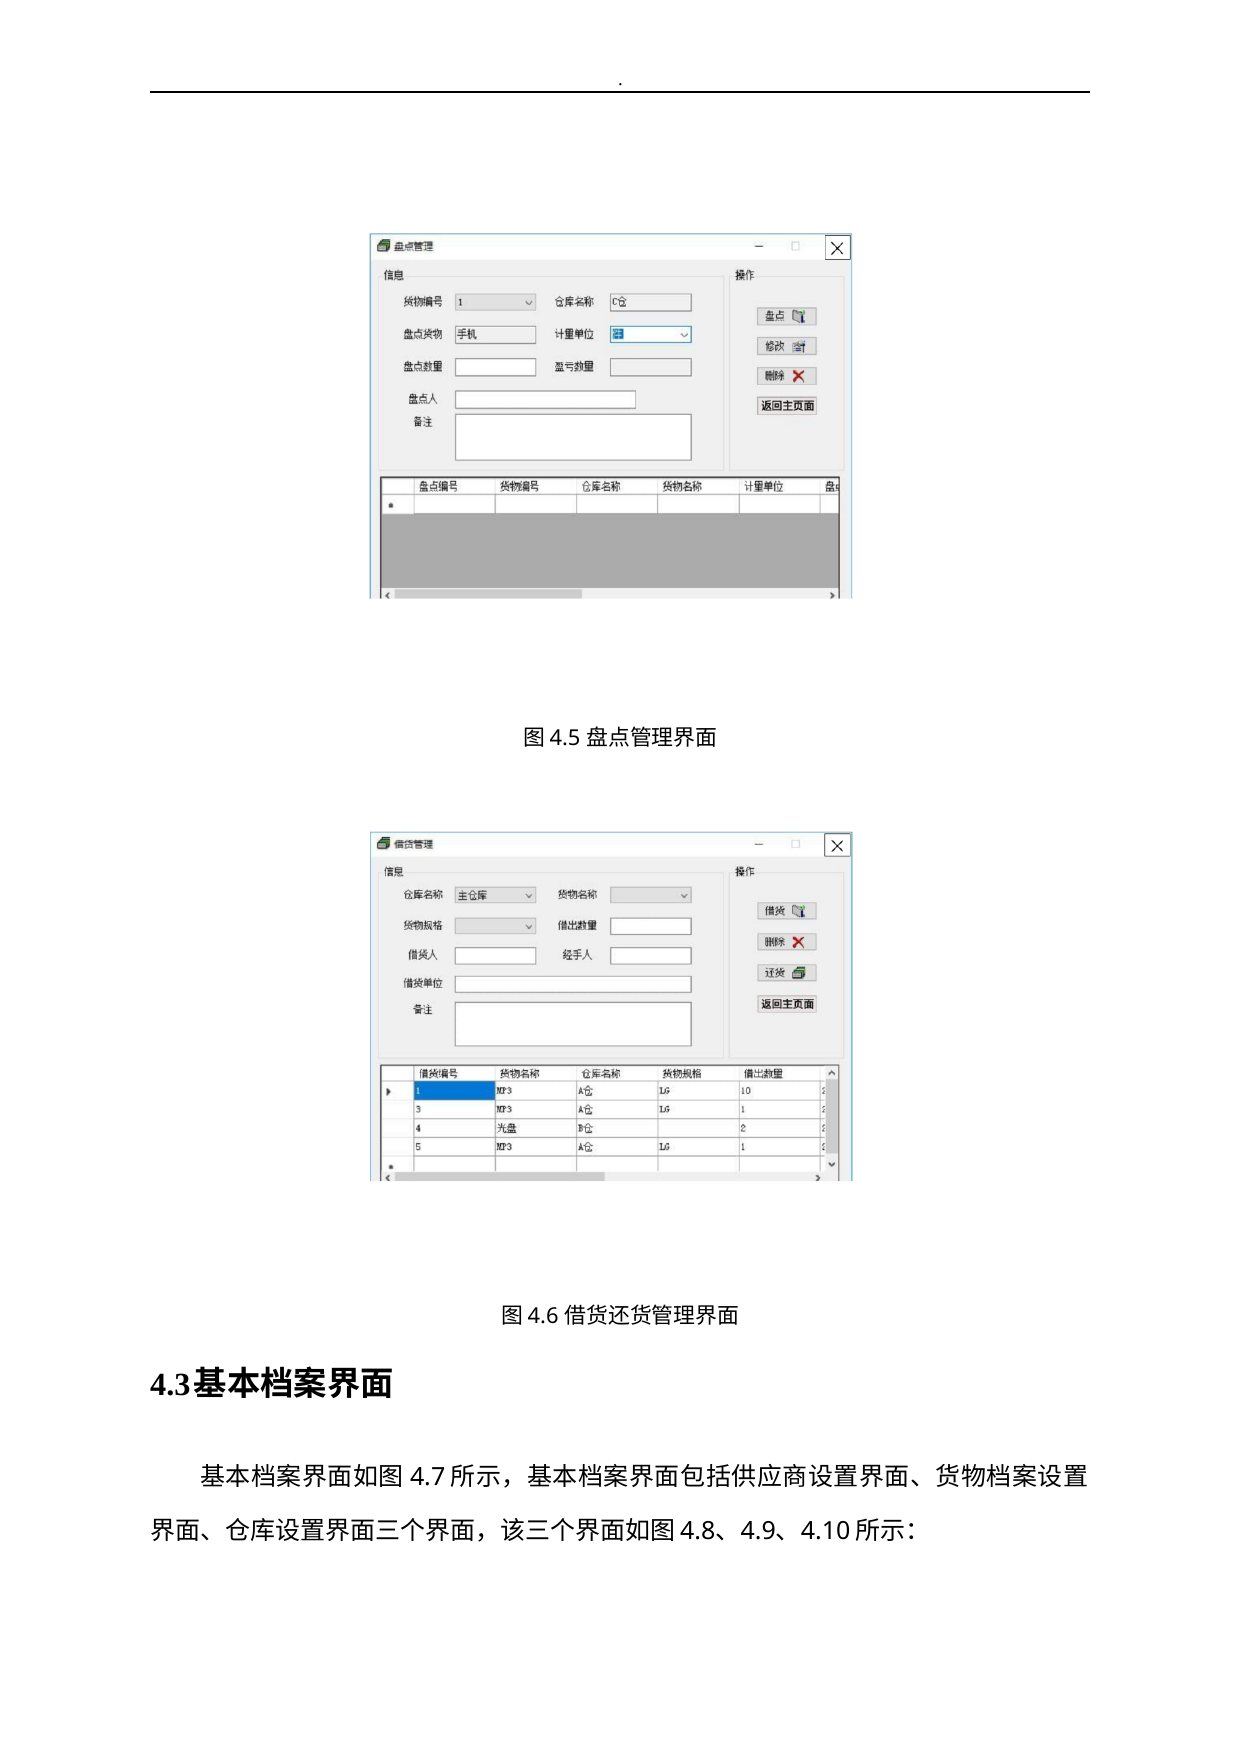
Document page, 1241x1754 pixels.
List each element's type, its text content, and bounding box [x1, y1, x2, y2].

text 图4.6 借货还货管理界面 [150, 1298, 1090, 1330]
subtitle 基本档案界面 [150, 1357, 1090, 1405]
text 图4.5 盘点管理界面 [150, 720, 1090, 752]
picture [236, 752, 1004, 1298]
text 基本档案界面如图4.7所示，基本档案界面包括供应商设置界面、货物档案设置界面、仓库设置界面三个界面，该三个界面如图4.8、4.9、4.10所示： [150, 1456, 1090, 1547]
picture [236, 150, 1004, 721]
